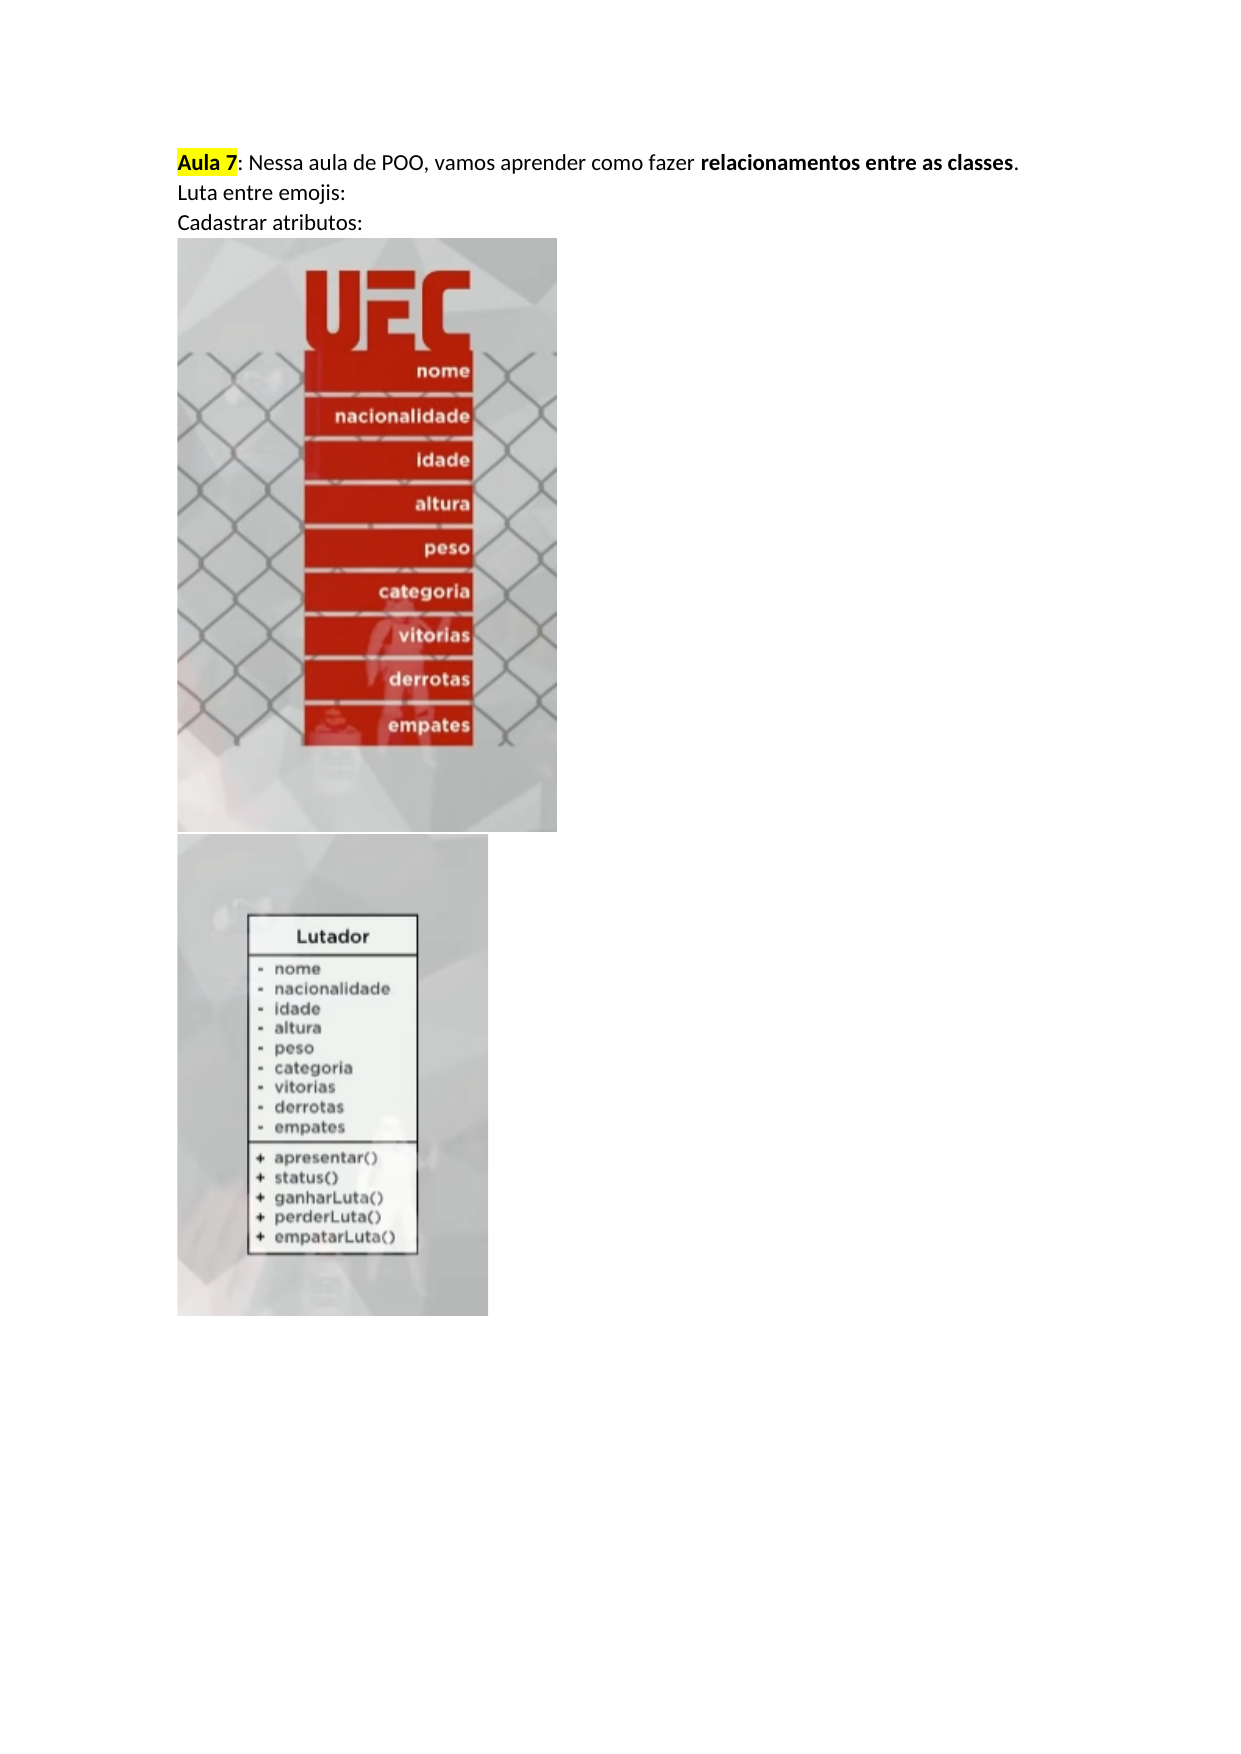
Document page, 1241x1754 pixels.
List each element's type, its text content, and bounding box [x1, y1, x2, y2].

picture [177, 238, 557, 832]
picture [177, 834, 489, 1316]
text Luta entre emojis: [177, 178, 1063, 206]
text Cadastrar atributos: [177, 208, 1063, 236]
text Aula 7: Nessa aula de POO, vamos aprender como fazer relacionamentos entre as classes. [237, 148, 1063, 176]
